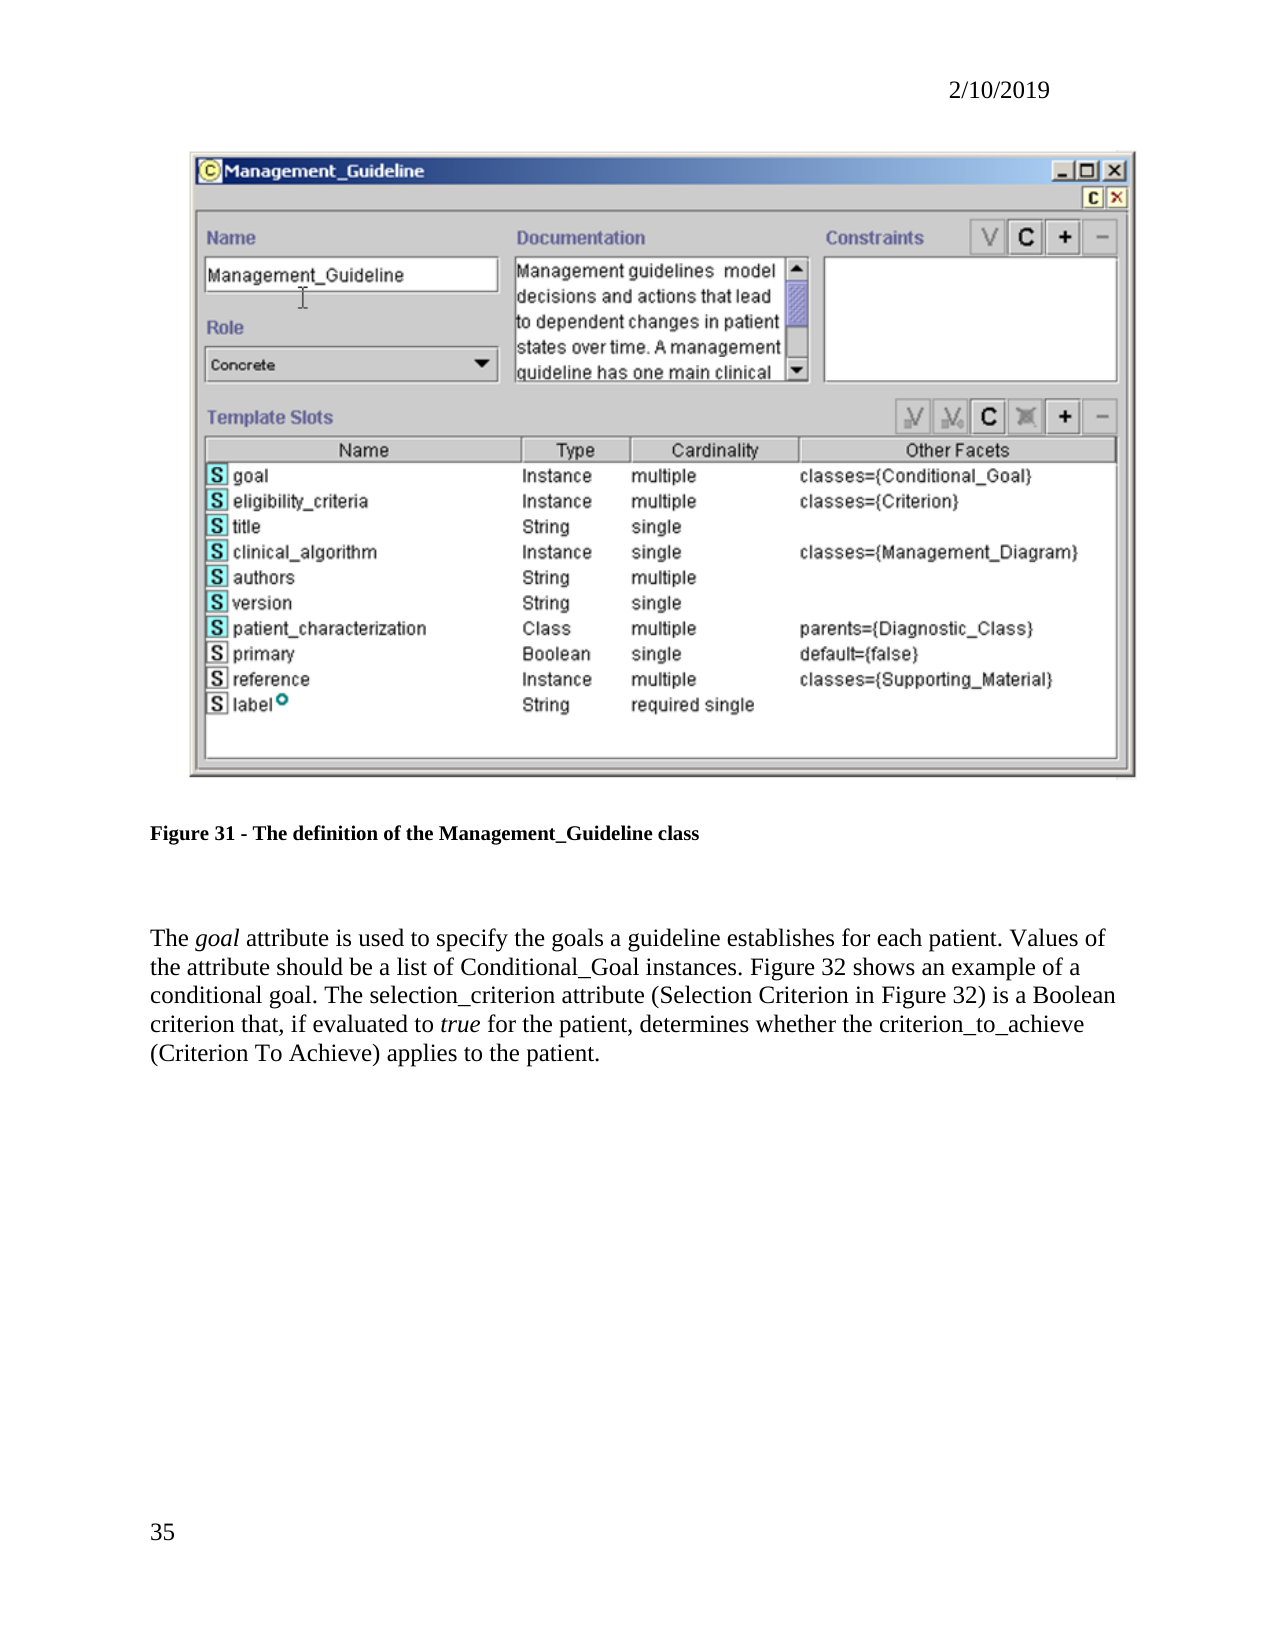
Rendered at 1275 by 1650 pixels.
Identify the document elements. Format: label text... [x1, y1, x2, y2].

picture [187, 150, 1137, 780]
